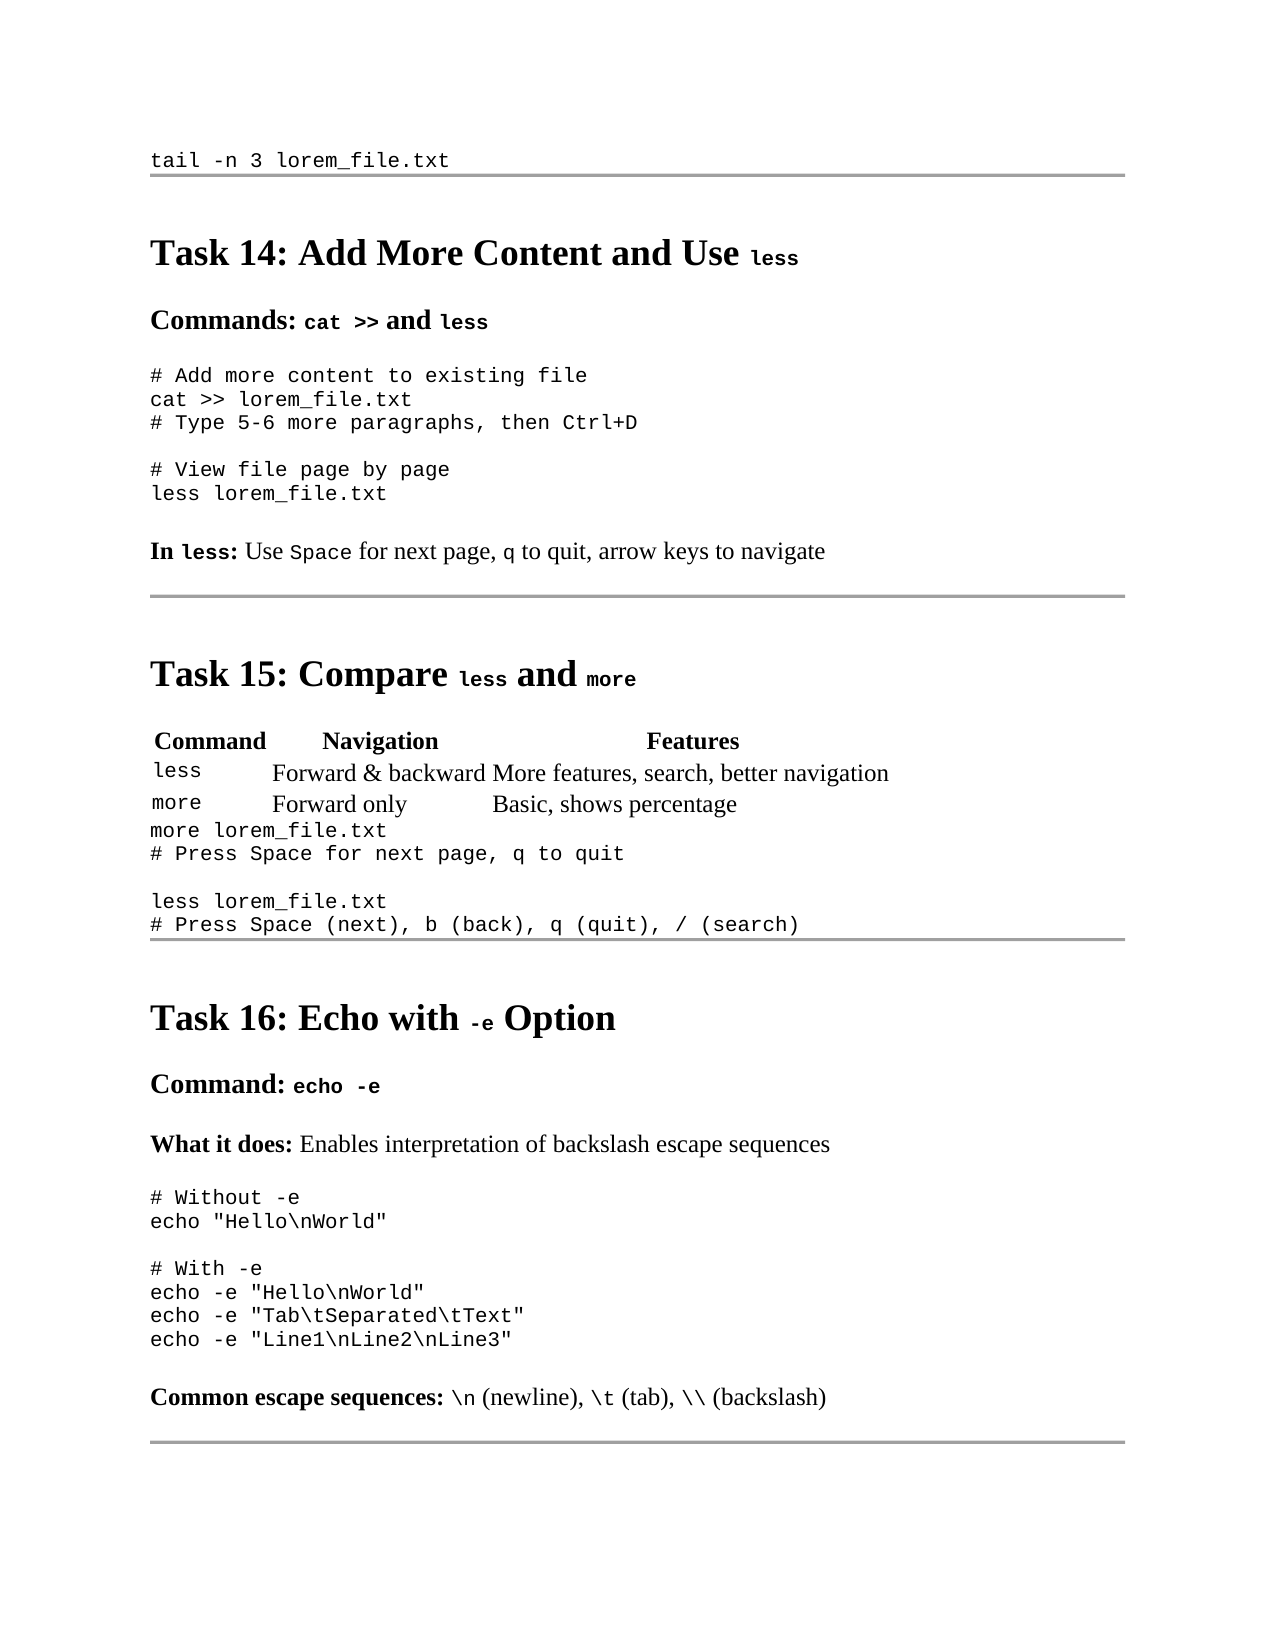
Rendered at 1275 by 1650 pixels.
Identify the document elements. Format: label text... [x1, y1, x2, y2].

table_cell more [150, 788, 270, 820]
text echo -e "Hello\nWorld" [150, 1282, 1125, 1305]
text less lorem_file.txt [150, 891, 1125, 914]
text Task 16: Echo with -e Option [150, 995, 1125, 1038]
text In less: Use Space for next page, q to quit, arrow keys to navigate [150, 536, 1125, 566]
text Commands: cat >> and less [150, 303, 1125, 336]
text echo -e "Line1\nLine2\nLine3" [150, 1329, 1125, 1353]
text Command: echo -e [150, 1067, 1125, 1100]
text echo -e "Tab\tSeparated\tText" [150, 1305, 1125, 1329]
table_cell Forward only [270, 788, 490, 820]
text # Type 5-6 more paragraphs, then Ctrl+D [150, 412, 1125, 436]
table_header Command [150, 724, 270, 756]
text Common escape sequences: \n (newline), \t (tab), \\ (backslash) [150, 1382, 1125, 1411]
text echo "Hello\nWorld" [150, 1211, 1125, 1234]
table_cell Basic, shows percentage [490, 788, 895, 820]
table_header Navigation [270, 724, 490, 756]
text Task 15: Compare less and more [150, 652, 1125, 695]
text # Press Space for next page, q to quit [150, 843, 1125, 867]
text What it does: Enables interpretation of backslash escape sequences [150, 1129, 1125, 1158]
text # View file page by page [150, 459, 1125, 483]
table_cell Forward & backward [270, 756, 490, 788]
table_cell More features, search, better navigation [490, 756, 895, 788]
text # With -e [150, 1258, 1125, 1282]
text cat >> lorem_file.txt [150, 388, 1125, 412]
text # Add more content to existing file [150, 365, 1125, 388]
text Task 14: Add More Content and Use less [150, 231, 1125, 274]
text tail -n 3 lorem_file.txt [150, 150, 1125, 173]
table_header Features [490, 724, 895, 756]
text less lorem_file.txt [150, 483, 1125, 507]
text # Without -e [150, 1187, 1125, 1211]
table_cell less [150, 756, 270, 788]
text # Press Space (next), b (back), q (quit), / (search) [150, 914, 1125, 938]
text more lorem_file.txt [150, 820, 1125, 843]
